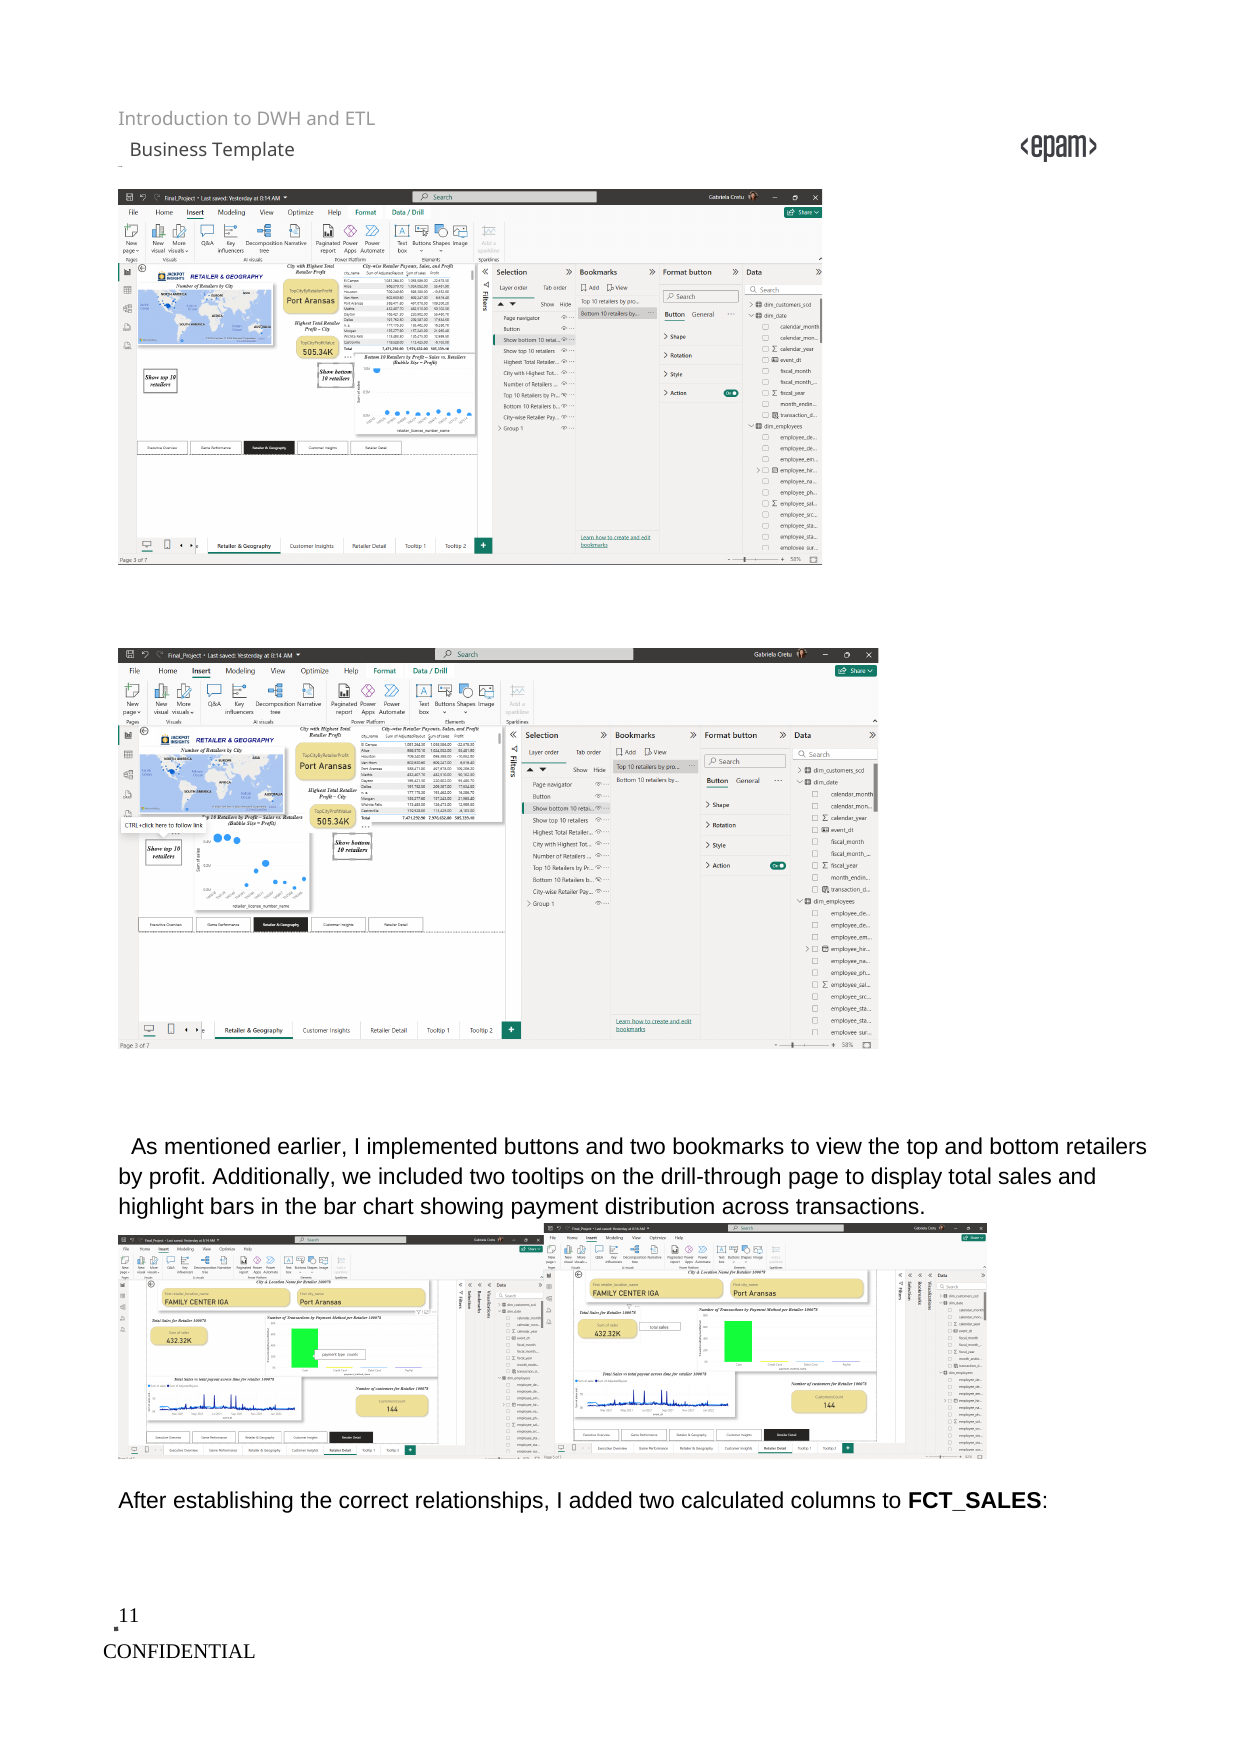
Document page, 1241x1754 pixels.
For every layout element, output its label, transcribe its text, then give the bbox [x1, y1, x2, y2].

text After establishing the correct relationships, I added two calculated columns to FCT_SALES: [118, 1487, 1152, 1513]
picture [1020, 135, 1097, 162]
picture [118, 1223, 987, 1459]
picture [118, 648, 879, 1049]
picture [118, 189, 823, 565]
